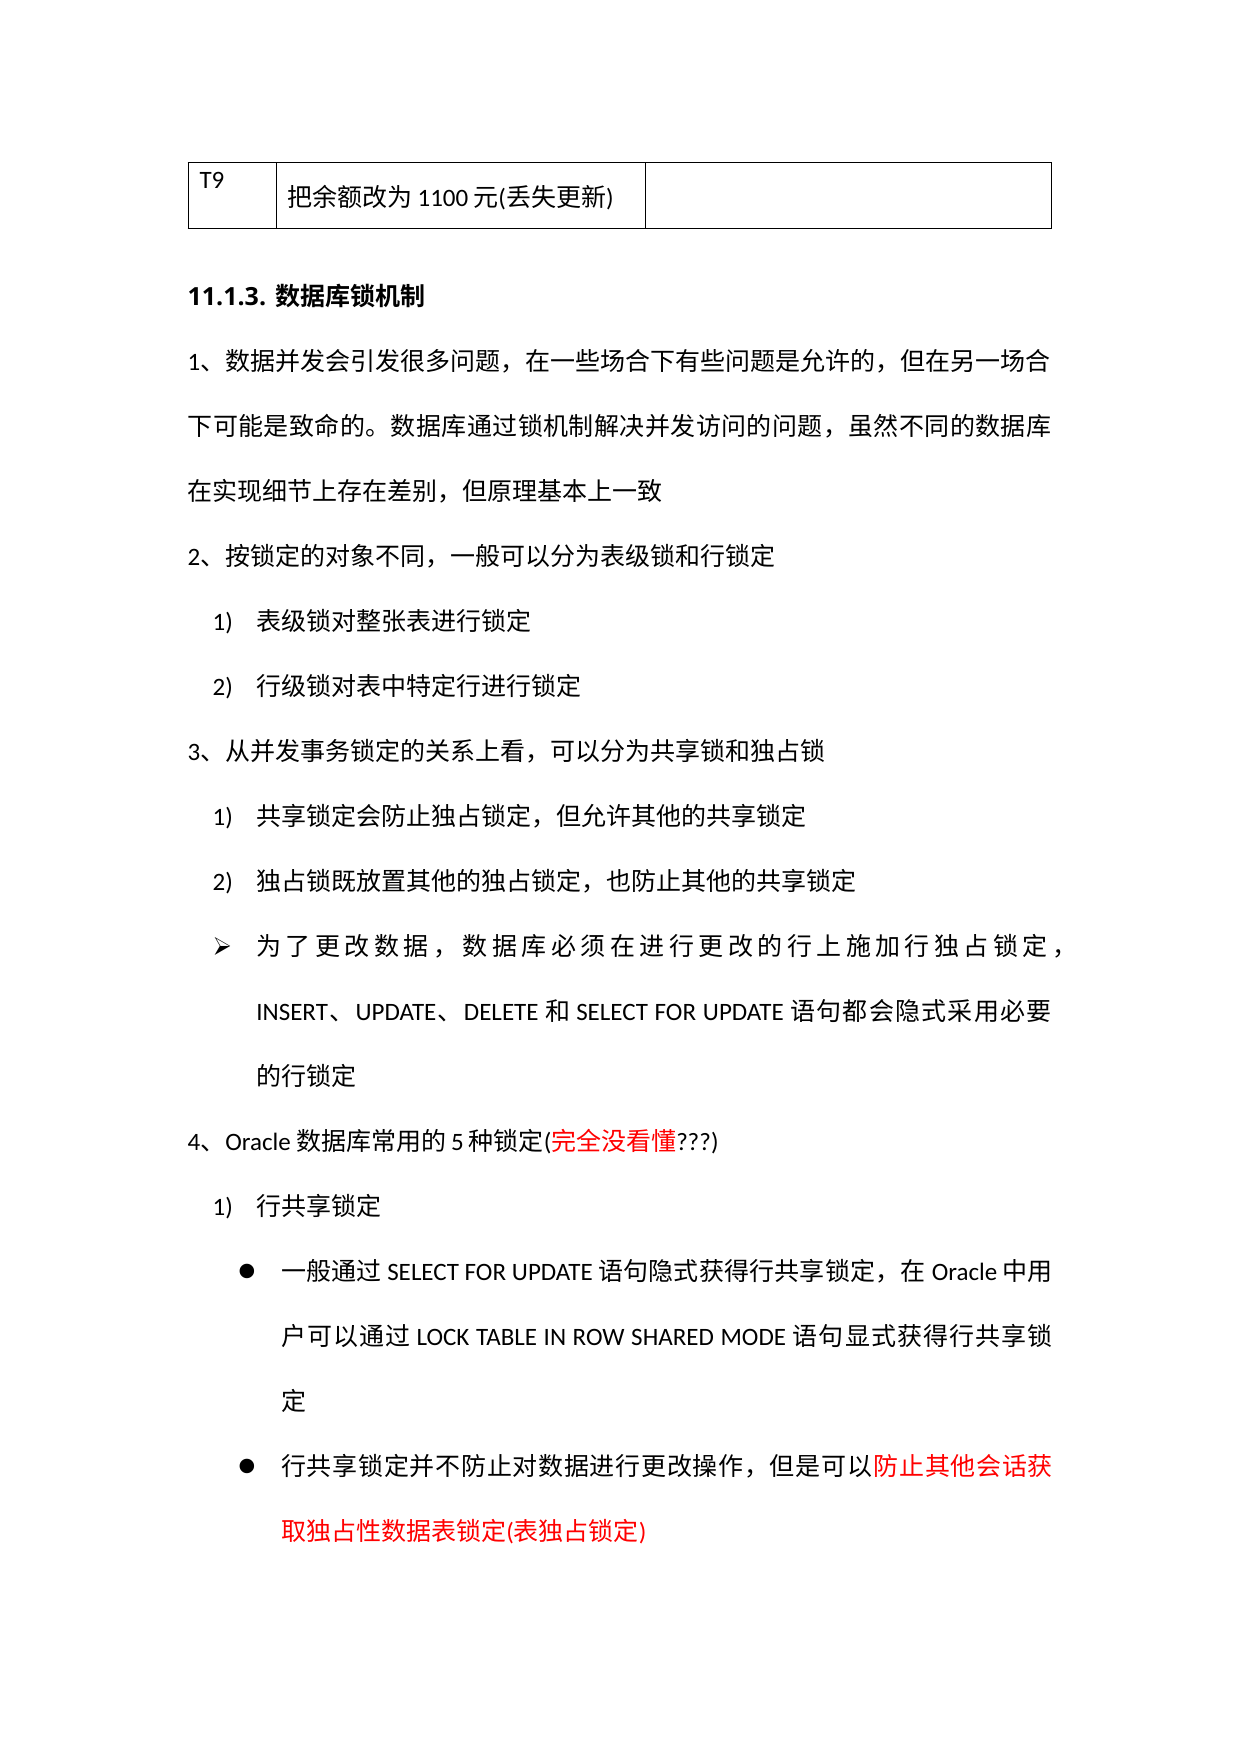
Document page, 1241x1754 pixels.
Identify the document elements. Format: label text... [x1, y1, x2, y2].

table_cell T9 [189, 163, 276, 228]
list 行共享锁定 [212, 1172, 1053, 1237]
list 行共享锁定并不防止对数据进行更改操作，但是可以防止其他会话获取独占性数据表锁定(表独占锁定) [237, 1432, 1053, 1562]
list 共享锁定会防止独占锁定，但允许其他的共享锁定 [212, 782, 1053, 847]
table_cell [646, 163, 1051, 228]
text 3、从并发事务锁定的关系上看，可以分为共享锁和独占锁 [187, 717, 1053, 782]
list 行级锁对表中特定行进行锁定 [212, 652, 1053, 717]
table_cell 把余额改为1100元(丢失更新) [277, 163, 645, 228]
text 1、数据并发会引发很多问题，在一些场合下有些问题是允许的，但在另一场合下可能是致命的。数据库通过锁机制解决并发访问的问题，虽然不同的数据库在实现细节上存在差别，但原理基本上一致 [187, 327, 1053, 522]
list 一般通过SELECT FOR UPDATE语句隐式获得行共享锁定，在Oracle中用户可以通过LOCK TABLE IN ROW SHARED MODE语句显式获得行共享锁定 [237, 1237, 1053, 1432]
list 表级锁对整张表进行锁定 [212, 587, 1053, 652]
subtitle 数据库锁机制 [187, 262, 1053, 327]
text 2、按锁定的对象不同，一般可以分为表级锁和行锁定 [187, 522, 1053, 587]
list 为了更改数据，数据库必须在进行更改的行上施加行独占锁定，INSERT、UPDATE、DELETE和SELECT FOR UPDATE语句都会隐式采用必要的行锁定 [212, 912, 1053, 1107]
list 独占锁既放置其他的独占锁定，也防止其他的共享锁定 [212, 847, 1053, 912]
text 4、Oracle数据库常用的5种锁定(完全没看懂???) [187, 1107, 1053, 1172]
